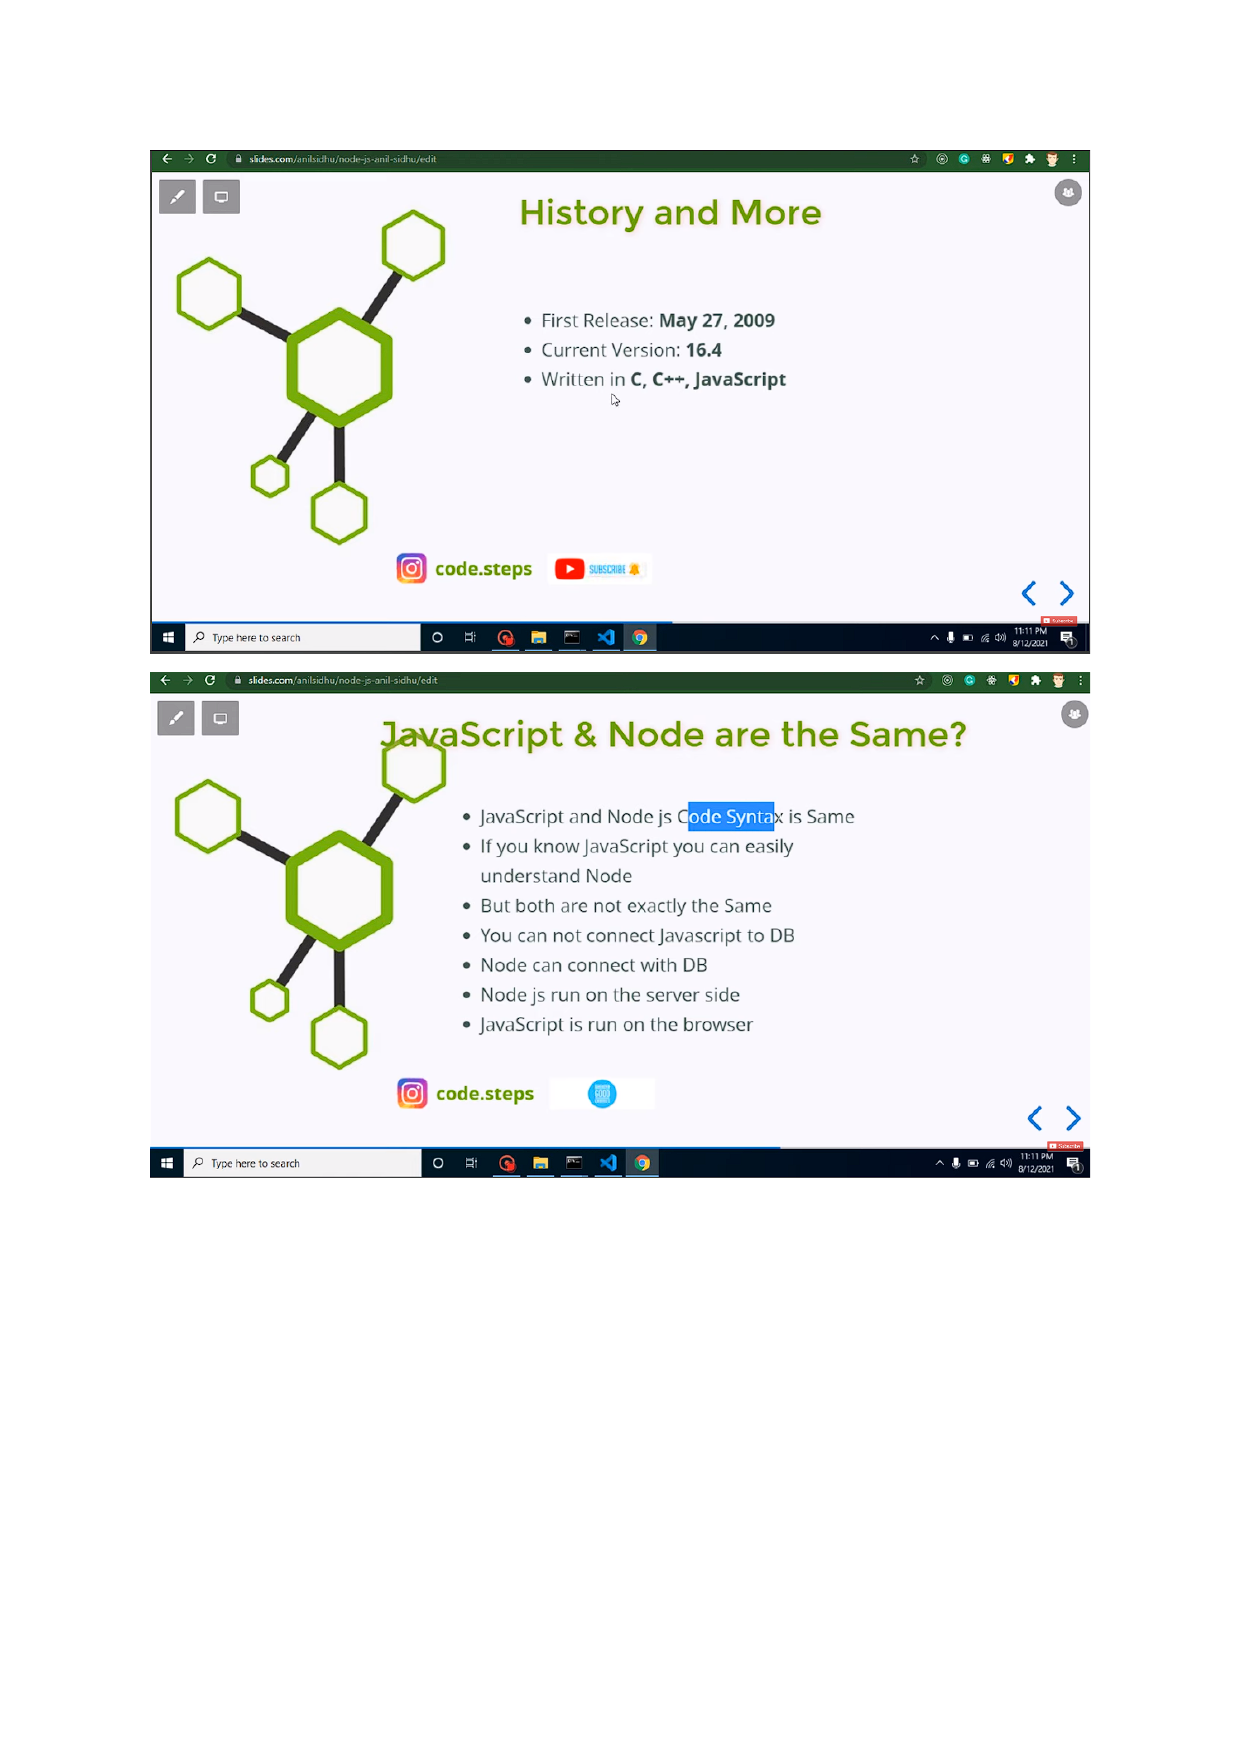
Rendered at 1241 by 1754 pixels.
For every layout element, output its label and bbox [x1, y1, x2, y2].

picture [150, 672, 1091, 1178]
picture [150, 150, 1091, 654]
